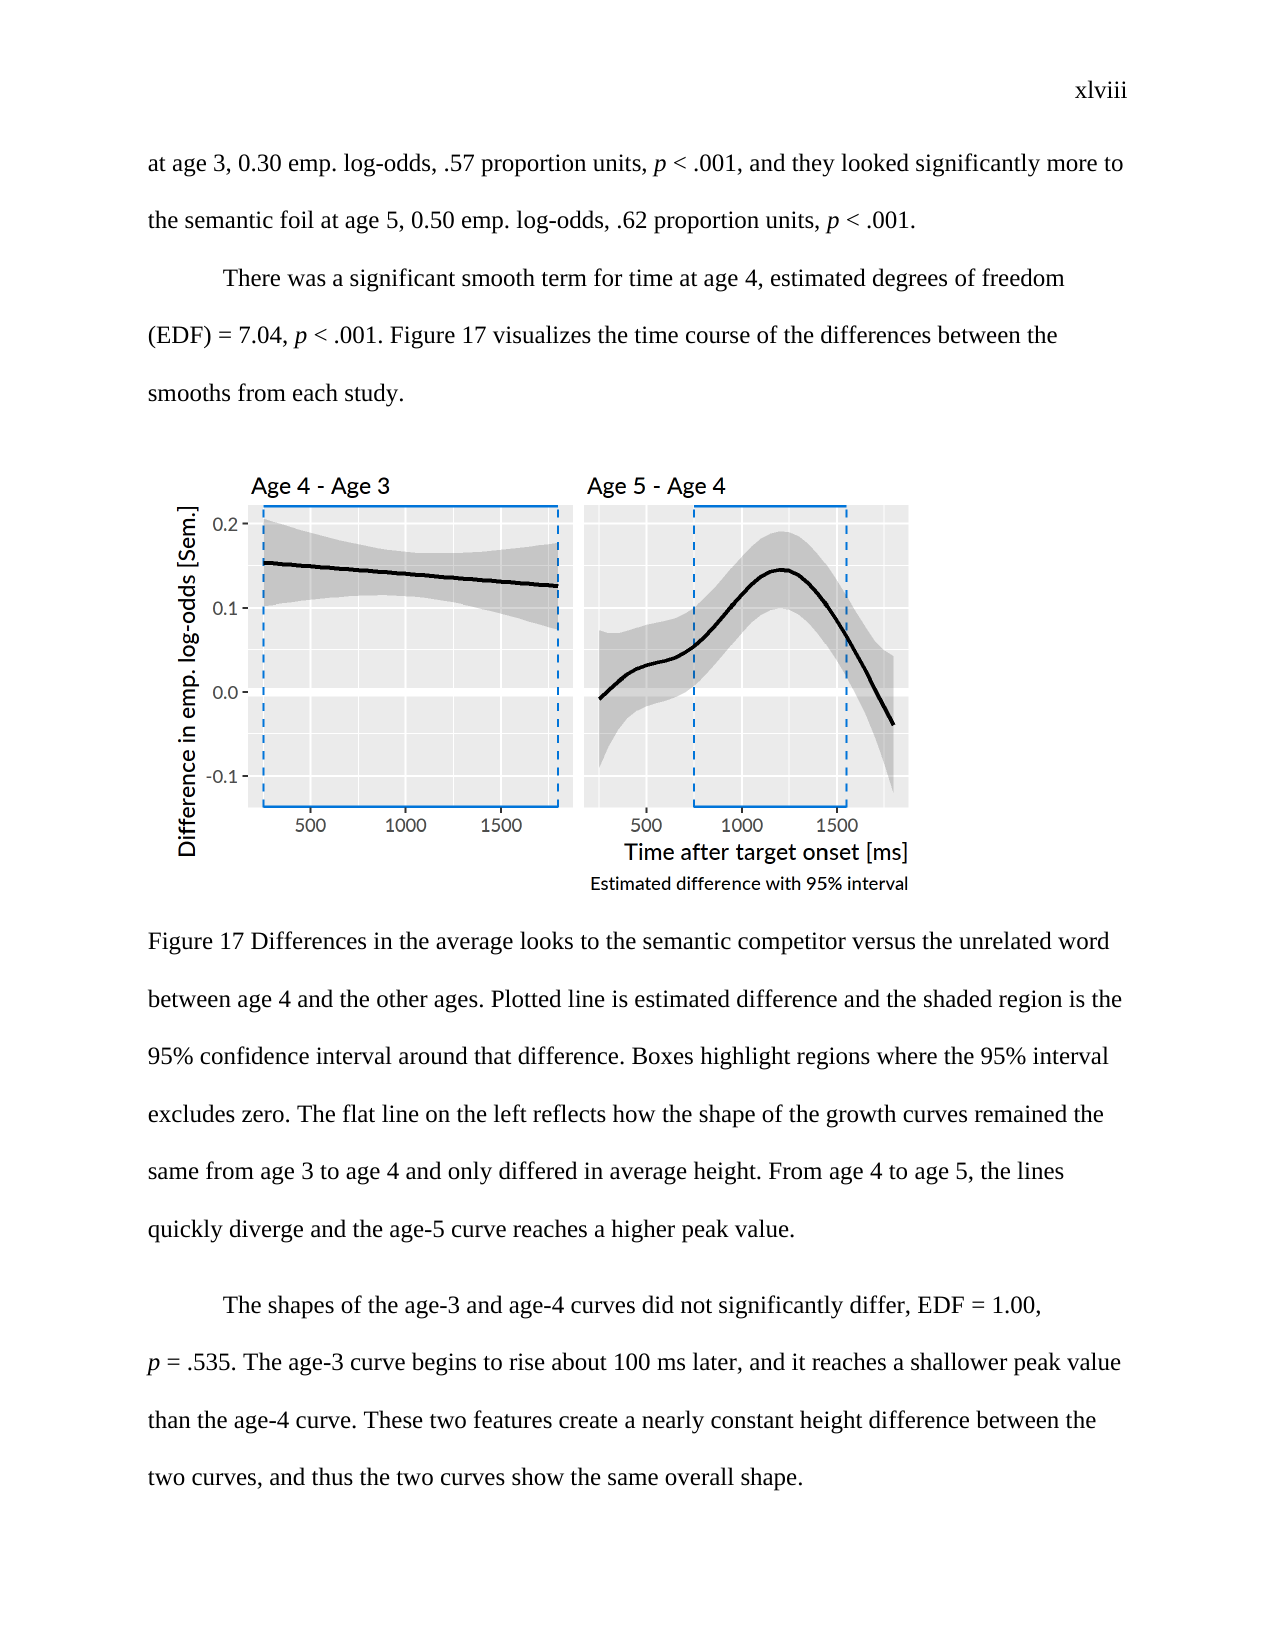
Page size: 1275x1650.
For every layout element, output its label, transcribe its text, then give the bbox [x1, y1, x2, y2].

text Figure 17 Differences in the average looks to the semantic competitor versus the unrelated word between age 4 and the other ages. Plotted line is estimated difference and the shaded region is the 95% confidence interval around that difference. Boxes highlight regions where the 95% interval excludes zero. The flat line on the left reflects how the shape of the growth curves remained the same from age 3 to age 4 and only differed in average height. From age 4 to age 5, the lines quickly diverge and the age-5 curve reaches a higher peak value. [148, 926, 1127, 1242]
picture [166, 453, 919, 906]
text There was a significant smooth term for time at age 4, estimated degrees of freedom (EDF) = 7.04, p < .001. Figure 17 visualizes the time course of the differences between the smooths from each study. [148, 263, 1127, 406]
text The shapes of the age-3 and age-4 curves did not significantly differ, EDF = 1.00, p = .535. The age-3 curve begins to rise about 100 ms later, and it reaches a shallower peak value than the age-4 curve. These two features create a nearly constant height difference between the two curves, and thus the two curves show the same overall shape. [148, 1290, 1127, 1491]
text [148, 148, 1127, 234]
